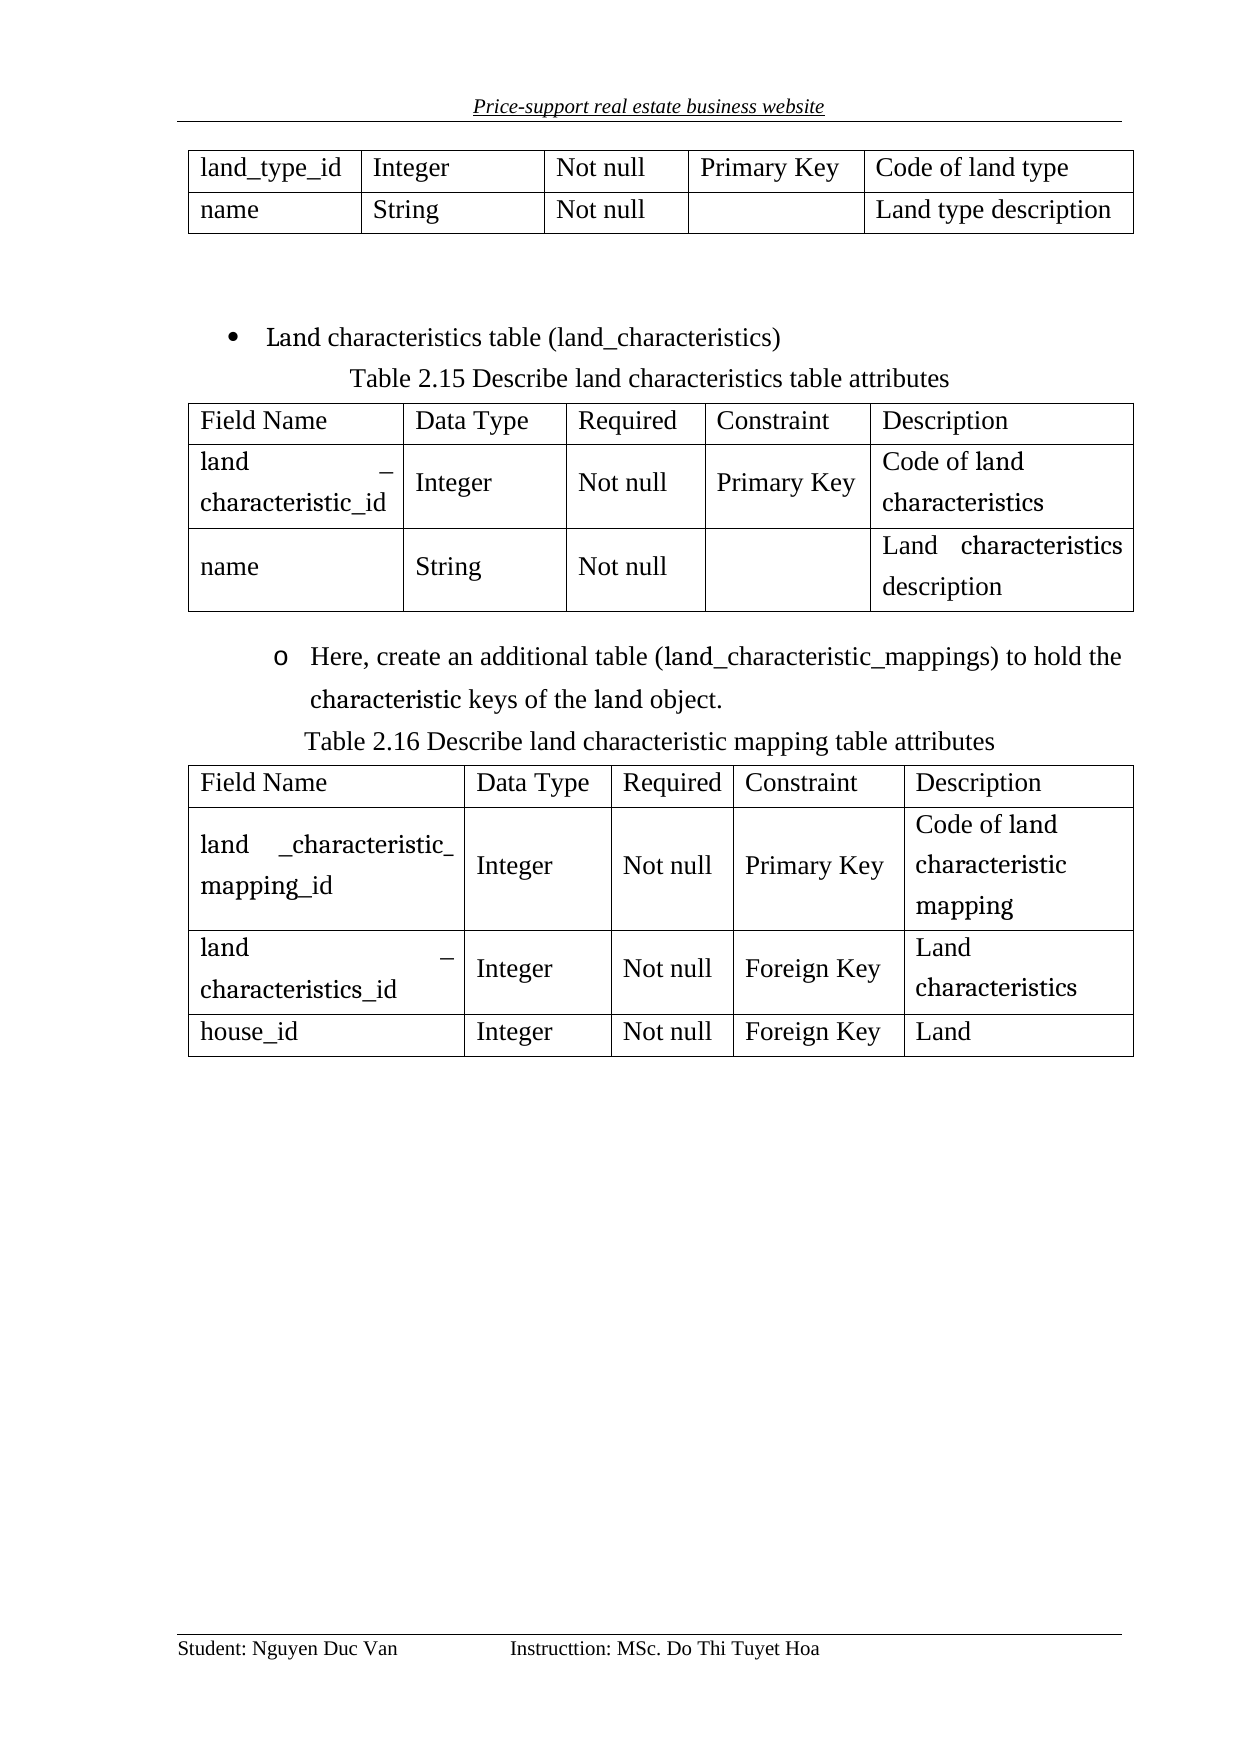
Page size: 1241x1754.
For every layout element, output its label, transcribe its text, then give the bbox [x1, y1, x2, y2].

list Here, create an additional table (land_characteristic_mappings) to hold the characteristic keys of the land object. [273, 641, 1122, 715]
table_cell land _ characteristics_id [189, 931, 464, 1014]
table_cell String [404, 529, 566, 611]
table_cell Integer [465, 931, 611, 1014]
table_header Description [905, 766, 1133, 807]
table_cell Primary Key [734, 808, 904, 930]
table_header Data Type [404, 404, 566, 444]
table_header Constraint [734, 766, 904, 807]
table_cell house_id [189, 1015, 464, 1056]
table_header Data Type [465, 766, 611, 807]
table_header Required [612, 766, 733, 807]
table_cell Not null [567, 529, 705, 611]
table_cell land_type_id [189, 151, 361, 192]
table_cell Not null [567, 445, 705, 528]
table_cell Not null [612, 1015, 733, 1056]
table_cell [689, 193, 864, 233]
table_cell Not null [545, 151, 688, 192]
table_cell land _ characteristic_id [189, 445, 403, 528]
table_cell Foreign Key [734, 931, 904, 1014]
table_header Constraint [706, 404, 870, 444]
table_cell Land characteristics description [871, 529, 1133, 611]
table_cell Code of land characteristic mapping [905, 808, 1133, 930]
table_cell Not null [612, 808, 733, 930]
table_cell Not null [612, 931, 733, 1014]
table_cell Land type description [865, 193, 1133, 233]
table_cell land _characteristic_ mapping_id [189, 808, 464, 930]
table_cell Primary Key [706, 445, 870, 528]
table_cell Foreign Key [734, 1015, 904, 1056]
table_cell String [362, 193, 544, 233]
table_header Field Name [189, 404, 403, 444]
list Land characteristics table (land_characteristics) [228, 321, 1122, 353]
table_cell [706, 529, 870, 611]
table_cell Land [905, 1015, 1133, 1056]
table_header Field Name [189, 766, 464, 807]
table_cell Integer [404, 445, 566, 528]
table_header Required [567, 404, 705, 444]
table_header Description [871, 404, 1133, 444]
table_cell Integer [465, 1015, 611, 1056]
table_cell name [189, 193, 361, 233]
table_cell Not null [545, 193, 688, 233]
table_cell Integer [465, 808, 611, 930]
table_cell Primary Key [689, 151, 864, 192]
table_cell Land characteristics [905, 931, 1133, 1014]
table_cell name [189, 529, 403, 611]
table_cell Code of land characteristics [871, 445, 1133, 528]
table_cell Code of land type [865, 151, 1133, 192]
table_cell Integer [362, 151, 544, 192]
